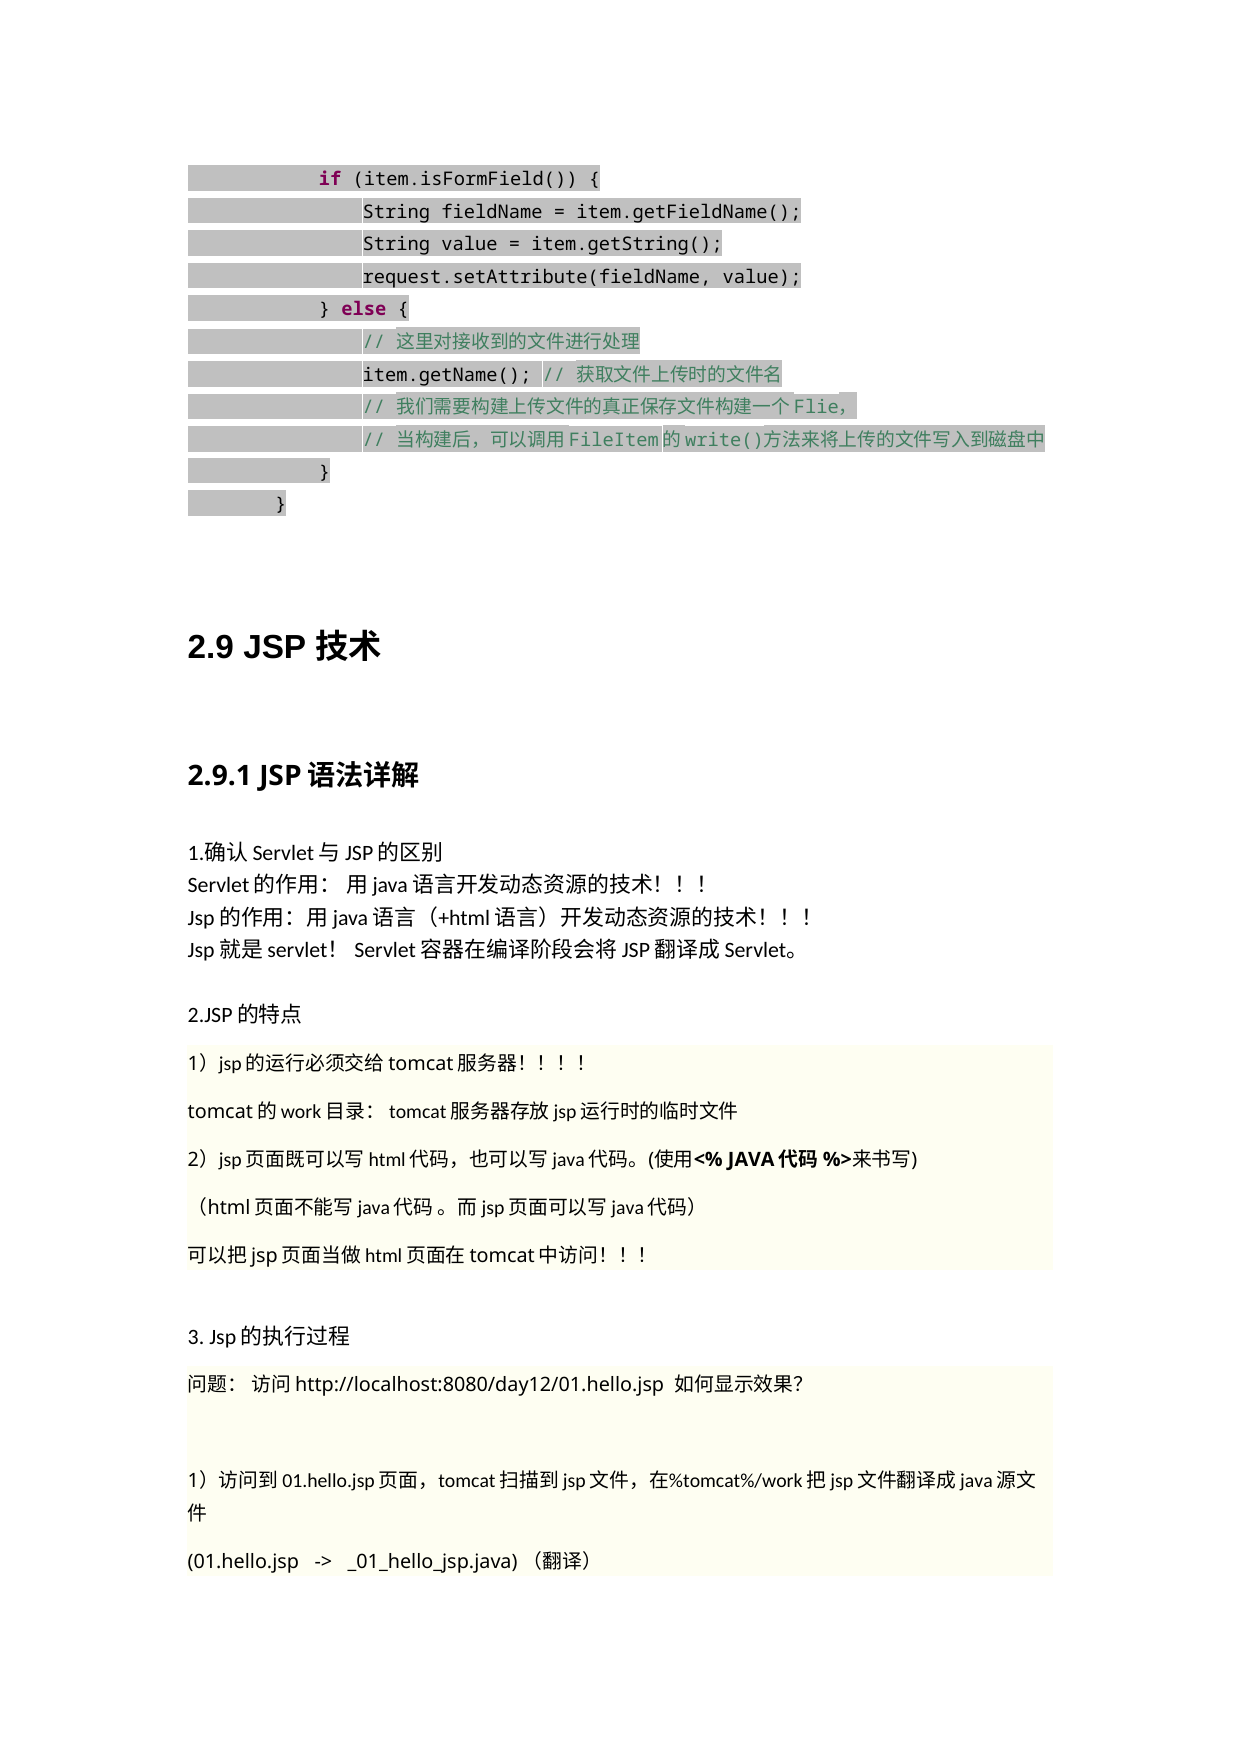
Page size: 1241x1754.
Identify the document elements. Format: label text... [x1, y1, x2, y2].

subtitle 2.9 JSP 技术 [187, 612, 1053, 677]
text tomcat的work目录： tomcat服务器存放jsp运行时的临时文件 [187, 1093, 1053, 1126]
text } [187, 487, 1053, 519]
text if (item.isFormField()) { [187, 162, 1053, 194]
text 问题： 访问http://localhost:8080/day12/01.hello.jsp 如何显示效果？ [187, 1366, 1053, 1399]
text // 当构建后，可以调用FileItem的write()方法来将上传的文件写入到磁盘中 [187, 422, 1053, 454]
text } [187, 454, 1053, 487]
text String value = item.getString(); [187, 227, 1053, 259]
subtitle 2.9.1 JSP语法详解 [187, 740, 1053, 805]
list Servlet的作用： 用java语言开发动态资源的技术！！！ [187, 867, 1053, 899]
text 2）jsp页面既可以写html代码，也可以写java代码。(使用<% JAVA代码 %>来书写) [187, 1141, 1053, 1174]
list Jsp的作用：用java语言（+html语言）开发动态资源的技术！！！ [187, 899, 1053, 932]
list 确认Servlet与JSP的区别 [187, 834, 1053, 867]
list Jsp的执行过程 [187, 1318, 1053, 1351]
text // 我们需要构建上传文件的真正保存文件构建一个Flie， [187, 389, 1053, 422]
text String fieldName = item.getFieldName(); [187, 194, 1053, 227]
text 1）jsp的运行必须交给tomcat服务器！！！！ [187, 1045, 1053, 1078]
text (01.hello.jsp -> _01_hello_jsp.java) （翻译） [187, 1543, 1053, 1576]
text // 这里对接收到的文件进行处理 [187, 324, 1053, 357]
text } else { [187, 292, 1053, 324]
list Jsp就是servlet！ Servlet容器在编译阶段会将JSP翻译成Servlet。 [187, 932, 1053, 964]
text 1）访问到01.hello.jsp页面，tomcat扫描到jsp文件，在%tomcat%/work把jsp文件翻译成java源文件 [187, 1463, 1053, 1528]
text item.getName(); // 获取文件上传时的文件名 [187, 357, 1053, 389]
text （html页面不能写java代码 。而jsp页面可以写java代码） [187, 1189, 1053, 1222]
list JSP的特点 [187, 997, 1053, 1029]
text 可以把jsp页面当做html页面在tomcat中访问！！！ [187, 1238, 1053, 1270]
text request.setAttribute(fieldName, value); [187, 259, 1053, 292]
